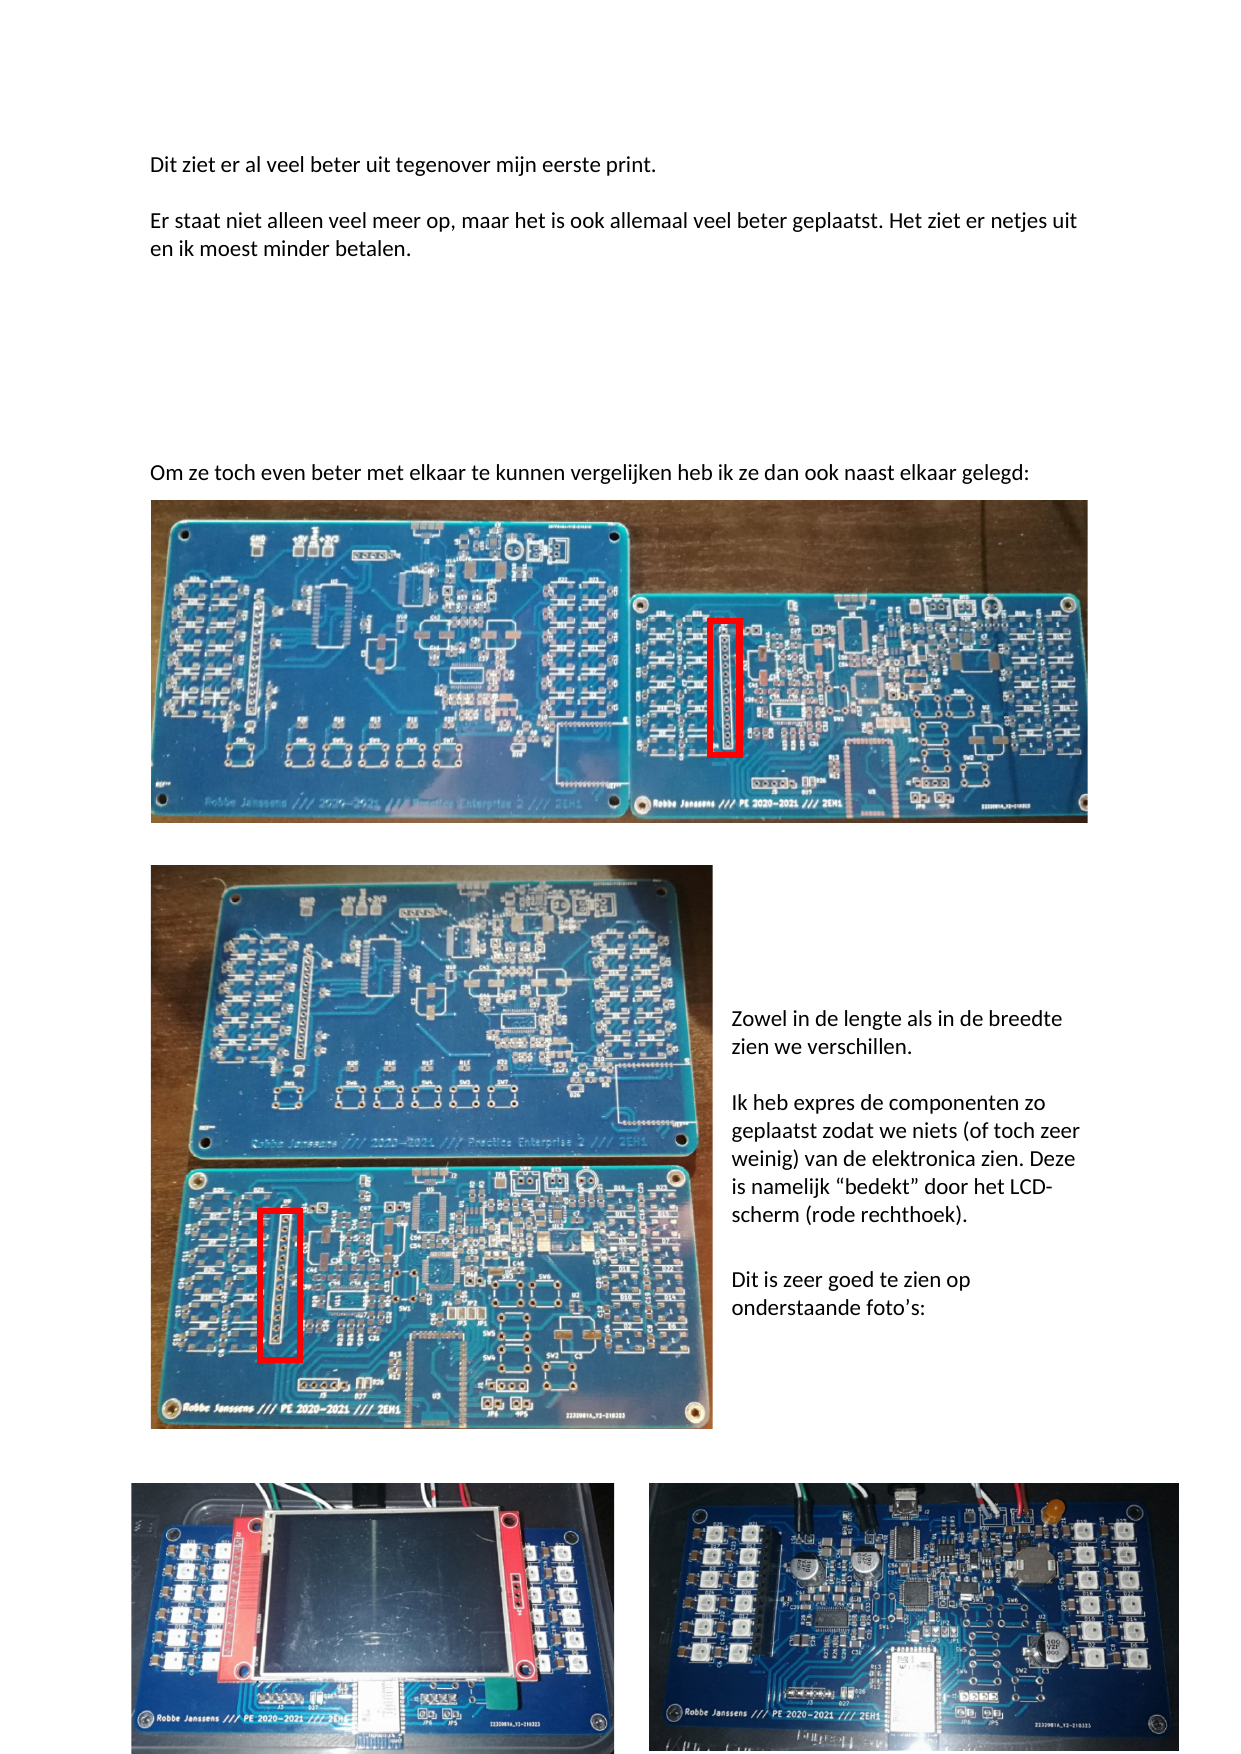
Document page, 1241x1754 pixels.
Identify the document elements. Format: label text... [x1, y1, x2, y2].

picture [129, 1483, 614, 1752]
text Ik heb expres de componenten zo geplaatst zodat we niets (of toch zeer weinig) van de elektronica zien. Deze is namelijk “bedekt” door het LCD-scherm (rode rechthoek). [712, 1088, 1090, 1228]
text Om ze toch even beter met elkaar te kunnen vergelijken heb ik ze dan ook naast elkaar gelegd: [150, 458, 1090, 486]
text Dit ziet er al veel beter uit tegenover mijn eerste print. Er staat niet alleen veel meer op, maar het is ook allemaal veel beter geplaatst. Het ziet er netjes uit en ik moest minder betalen. [150, 150, 1090, 262]
picture [647, 1483, 1179, 1750]
text Zowel in de lengte als in de breedte zien we verschillen. [712, 1004, 1090, 1060]
text Dit is zeer goed te zien op onderstaande foto’s: [712, 1265, 1090, 1321]
picture [150, 865, 712, 1427]
picture [150, 500, 1087, 823]
